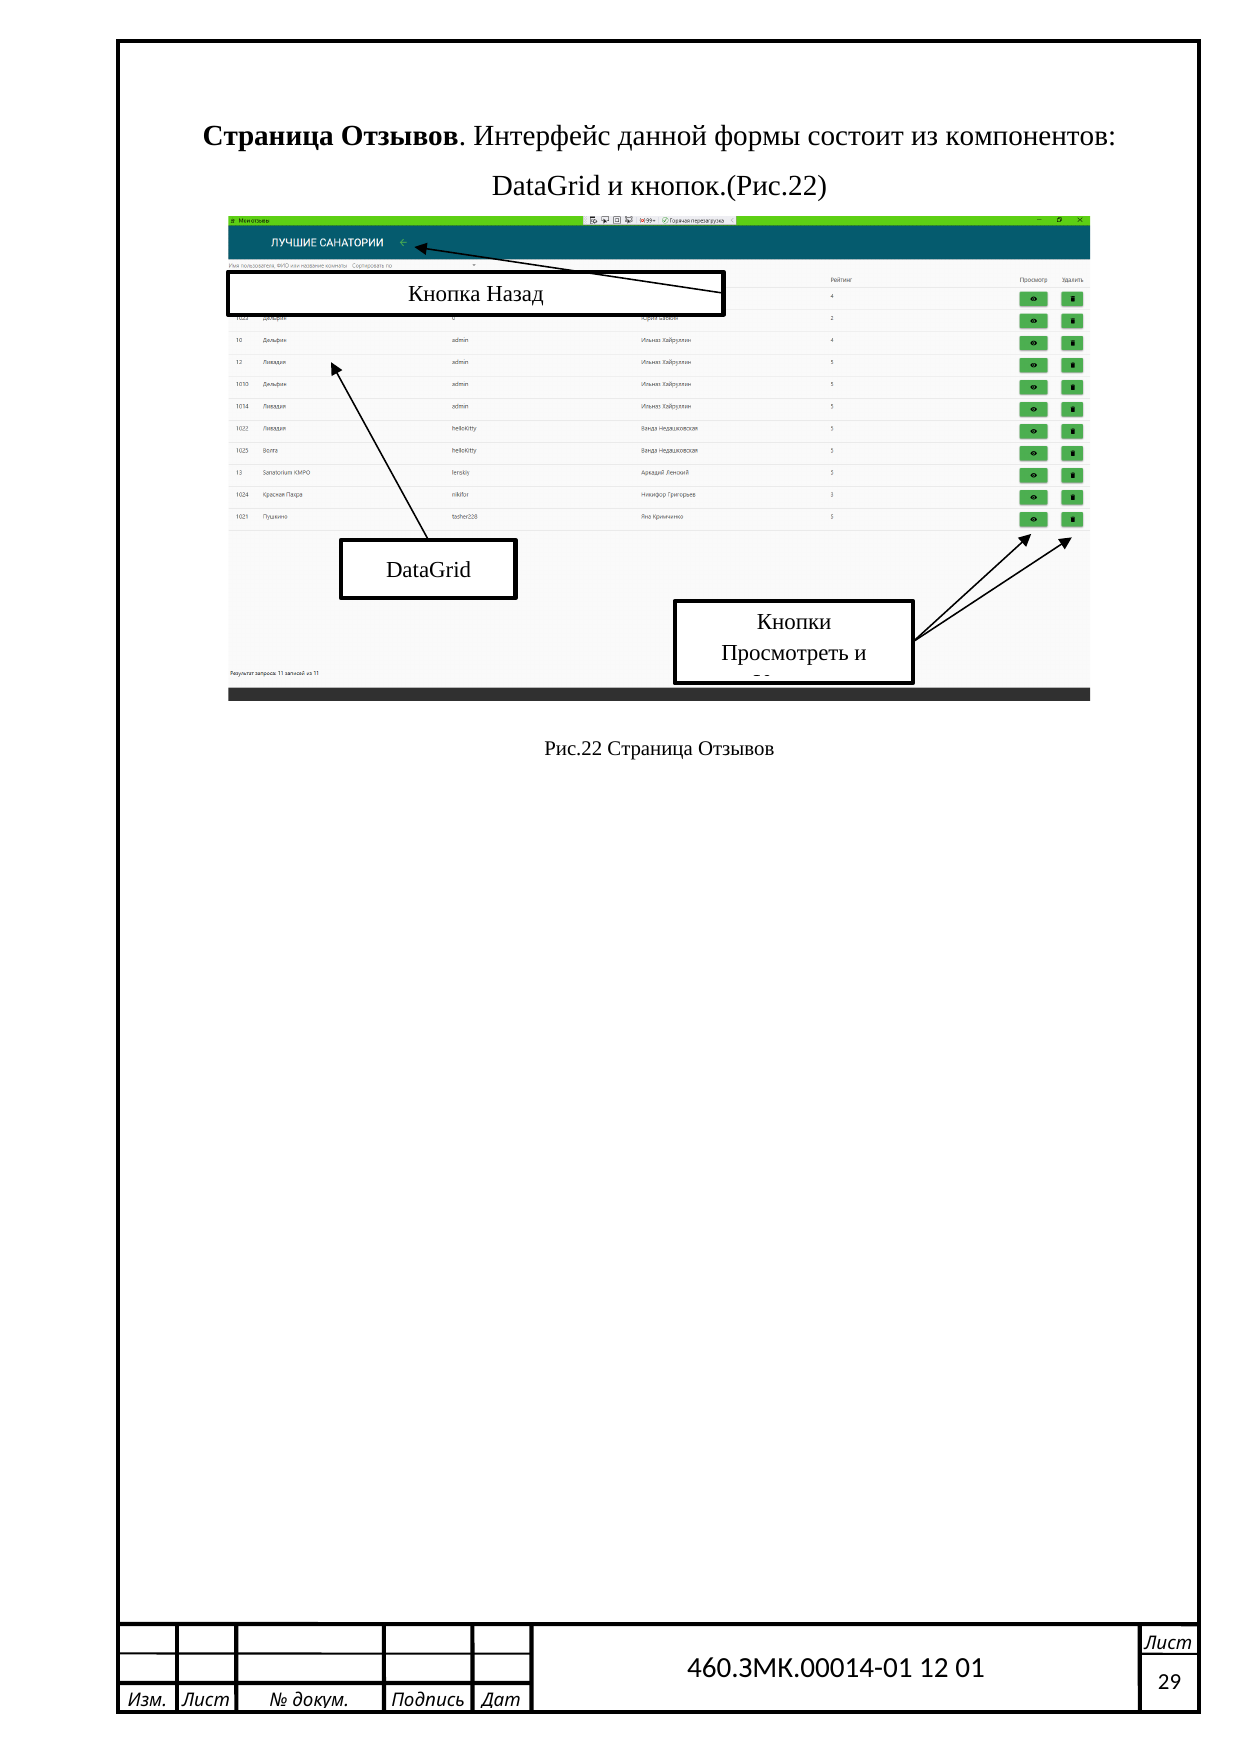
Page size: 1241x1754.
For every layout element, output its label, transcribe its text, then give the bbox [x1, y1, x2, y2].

text Рис.22 Страница Отзывов [177, 736, 1141, 759]
picture [228, 216, 1091, 701]
